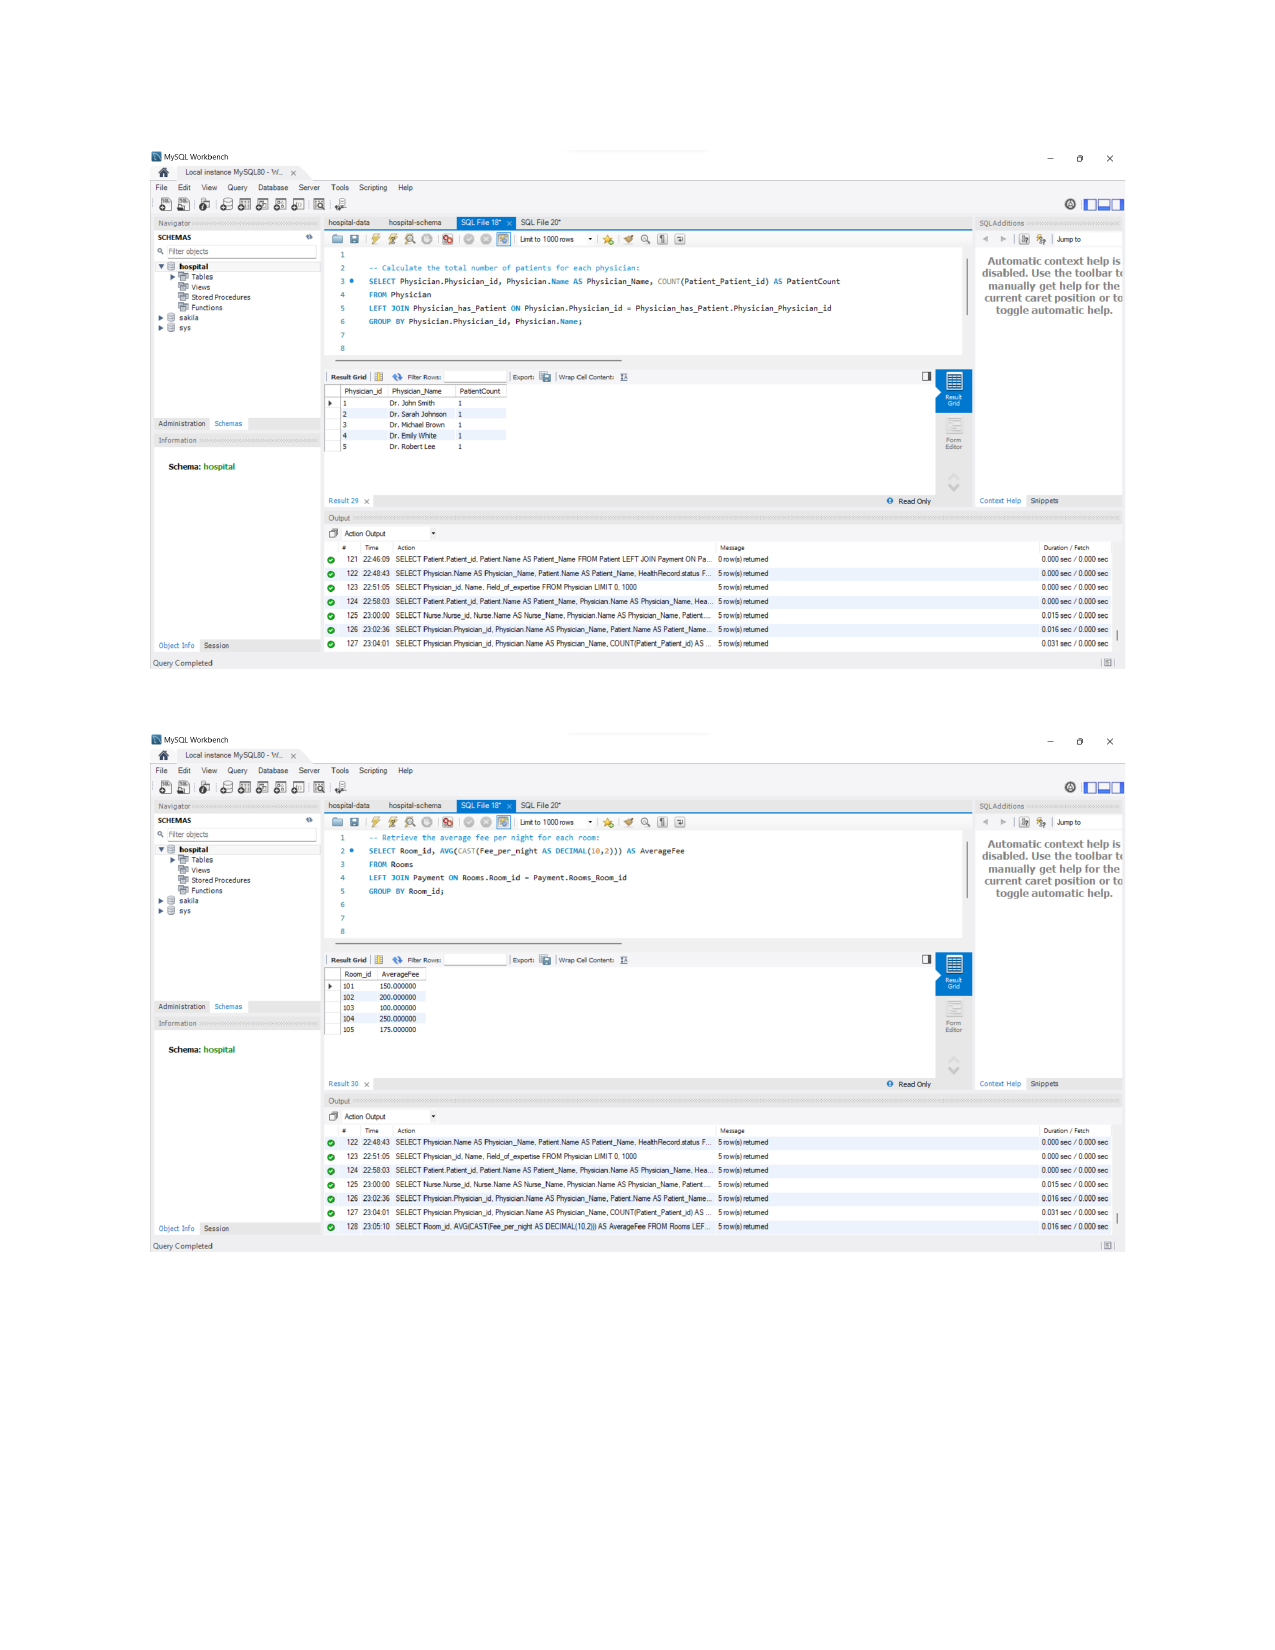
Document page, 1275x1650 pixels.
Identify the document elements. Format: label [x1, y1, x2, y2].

picture [150, 733, 1125, 1252]
picture [150, 150, 1125, 669]
